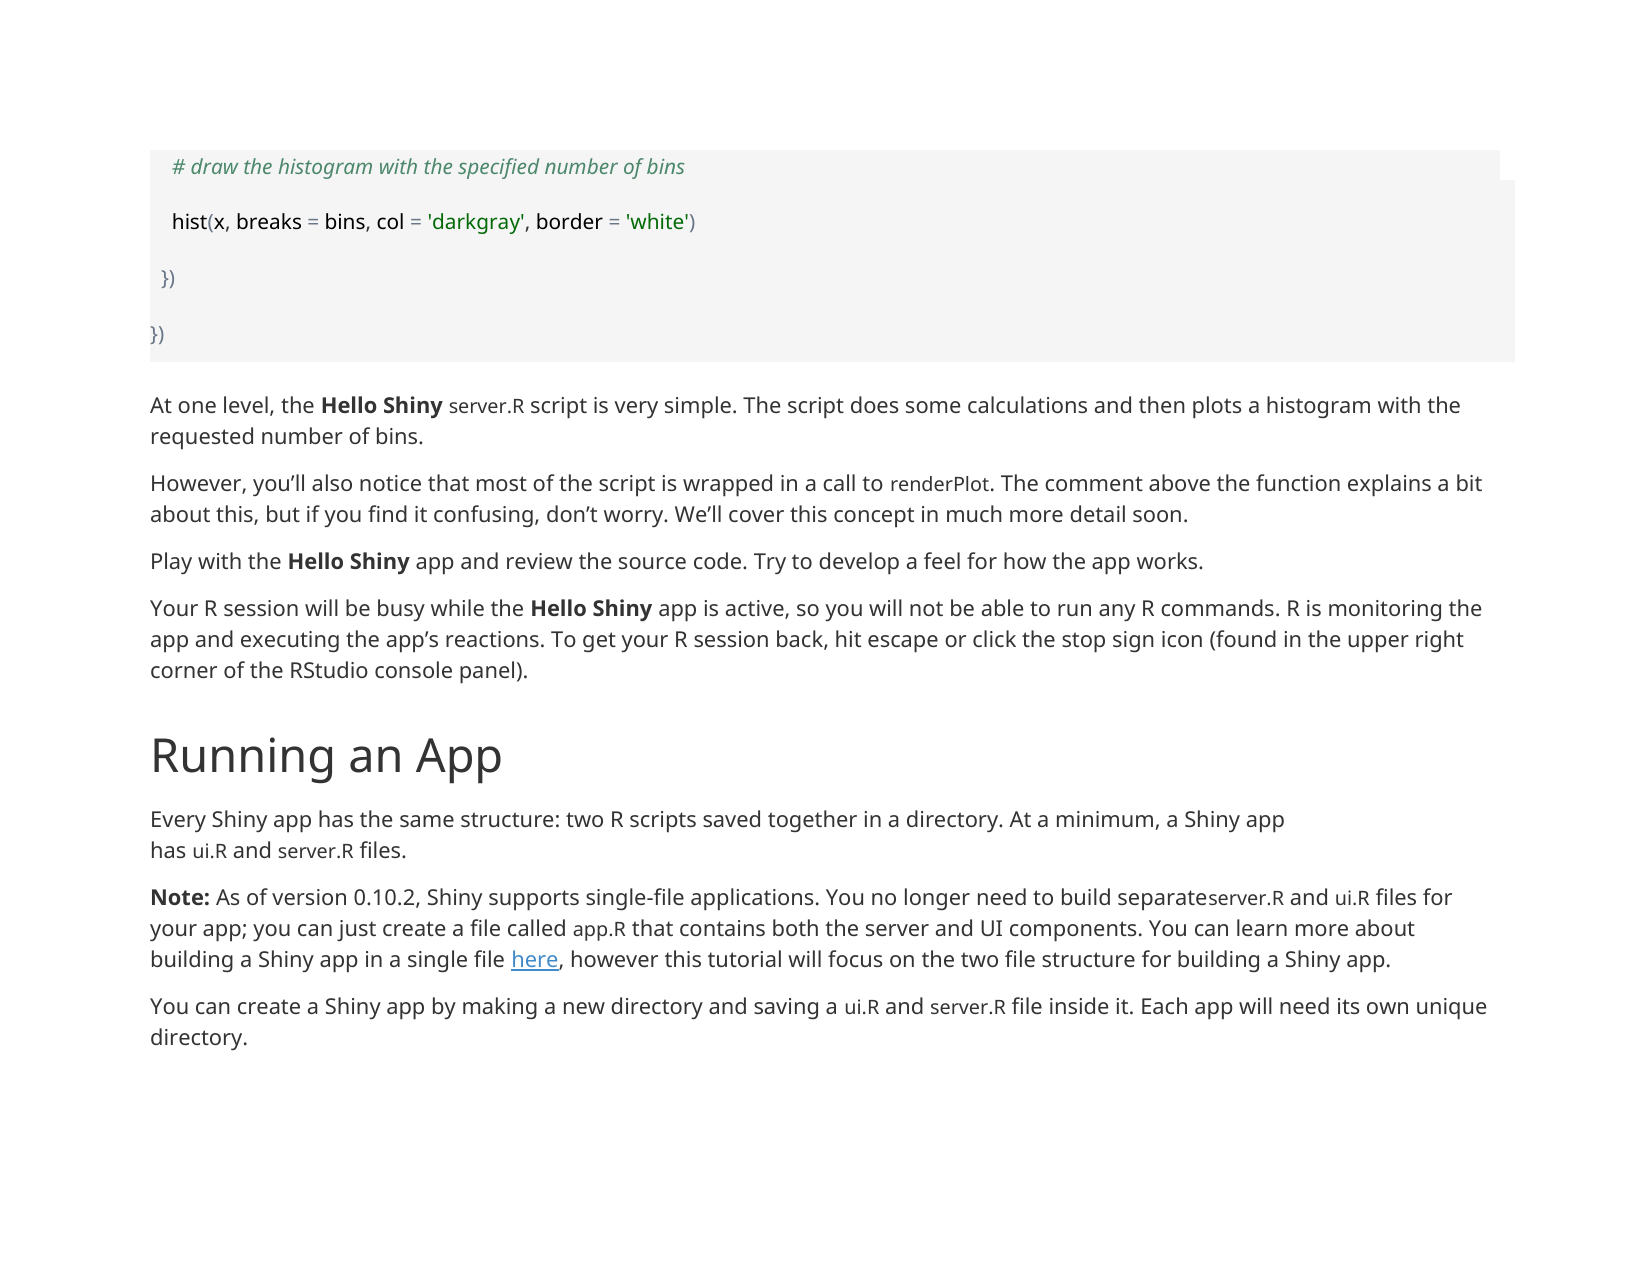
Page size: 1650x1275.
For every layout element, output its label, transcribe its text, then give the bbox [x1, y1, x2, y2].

text # draw the histogram with the specified number of bins [150, 150, 1500, 181]
text }) [150, 317, 1515, 362]
text Your R session will be busy while the Hello Shiny app is active, so you will not be able to run any R commands. R is monitoring the app and executing the app’s reactions. To get your R session back, hit escape or click the stop sign icon (found in the upper right corner of the RStudio console panel). [150, 591, 1500, 685]
text }) [150, 261, 1515, 292]
text Play with the Hello Shiny app and review the source code. Try to develop a feel for how the app works. [150, 544, 1500, 576]
text hist(x, breaks = bins, col = 'darkgray', border = 'white') [150, 206, 1515, 236]
text At one level, the Hello Shiny server.R script is very simple. The script does some calculations and then plots a histogram with the requested number of bins. [150, 388, 1500, 451]
text However, you’ll also notice that most of the script is wrapped in a call to renderPlot. The comment above the function explains a bit about this, but if you find it confusing, don’t worry. We’ll cover this concept in much more detail soon. [150, 466, 1500, 529]
subtitle Running an App [150, 723, 1500, 786]
text Every Shiny app has the same structure: two R scripts saved together in a directory. At a minimum, a Shiny app has ui.R and server.R files. [150, 802, 1500, 864]
text You can create a Shiny app by making a new directory and saving a ui.R and server.R file inside it. Each app will need its own unique directory. [150, 989, 1500, 1052]
text Note: As of version 0.10.2, Shiny supports single-file applications. You no longer need to build separateserver.R and ui.R files for your app; you can just create a file called app.R that contains both the server and UI components. You can learn more about building a Shiny app in a single file here, however this tutorial will focus on the two file structure for building a Shiny app. [150, 880, 1500, 974]
